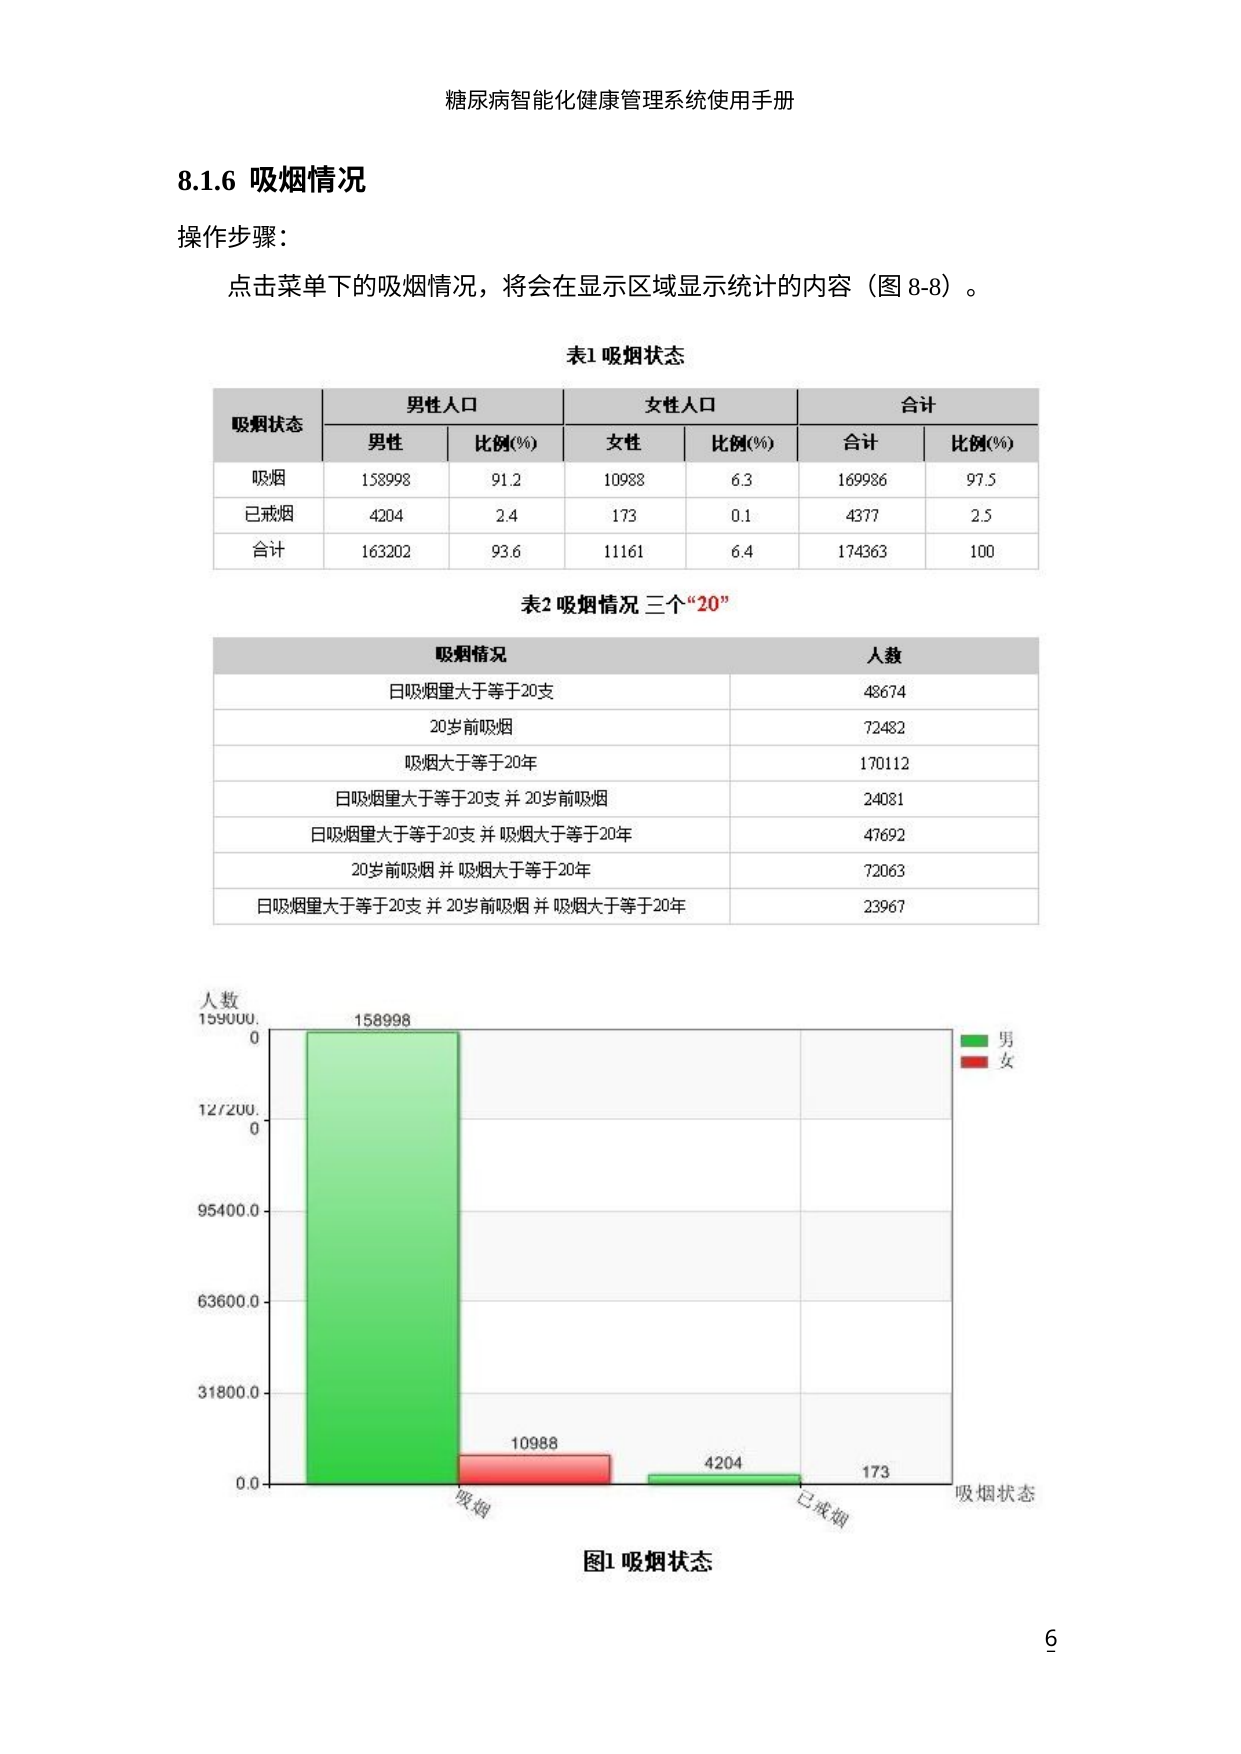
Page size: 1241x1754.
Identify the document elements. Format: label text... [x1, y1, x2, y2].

subtitle 8.1.6 吸烟情况 [177, 157, 1073, 199]
text 操作步骤： [177, 217, 1073, 253]
picture [187, 976, 1046, 1590]
text 点击菜单下的吸烟情况，将会在显示区域显示统计的内容（图 8-8）。 [227, 266, 1073, 302]
picture [187, 325, 1049, 943]
